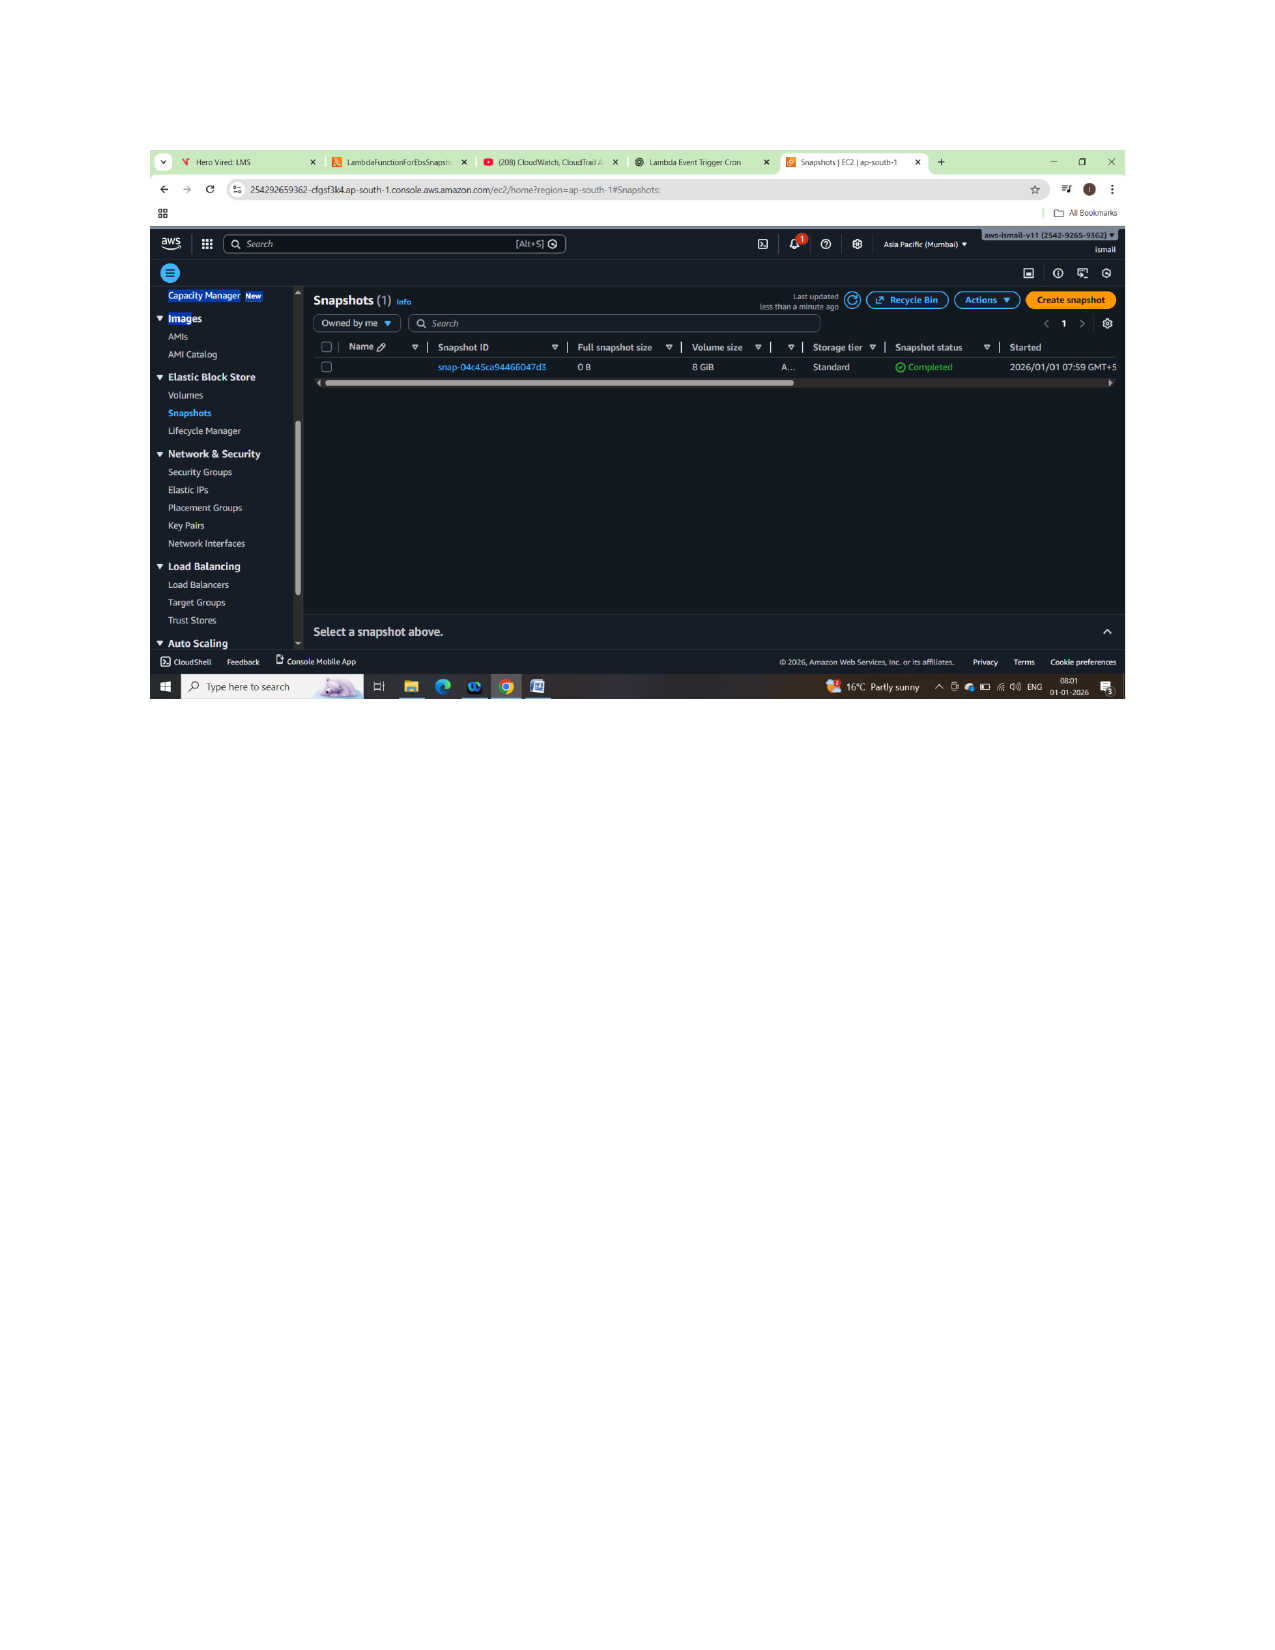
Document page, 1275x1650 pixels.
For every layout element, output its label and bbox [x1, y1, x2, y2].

picture [150, 150, 1125, 699]
